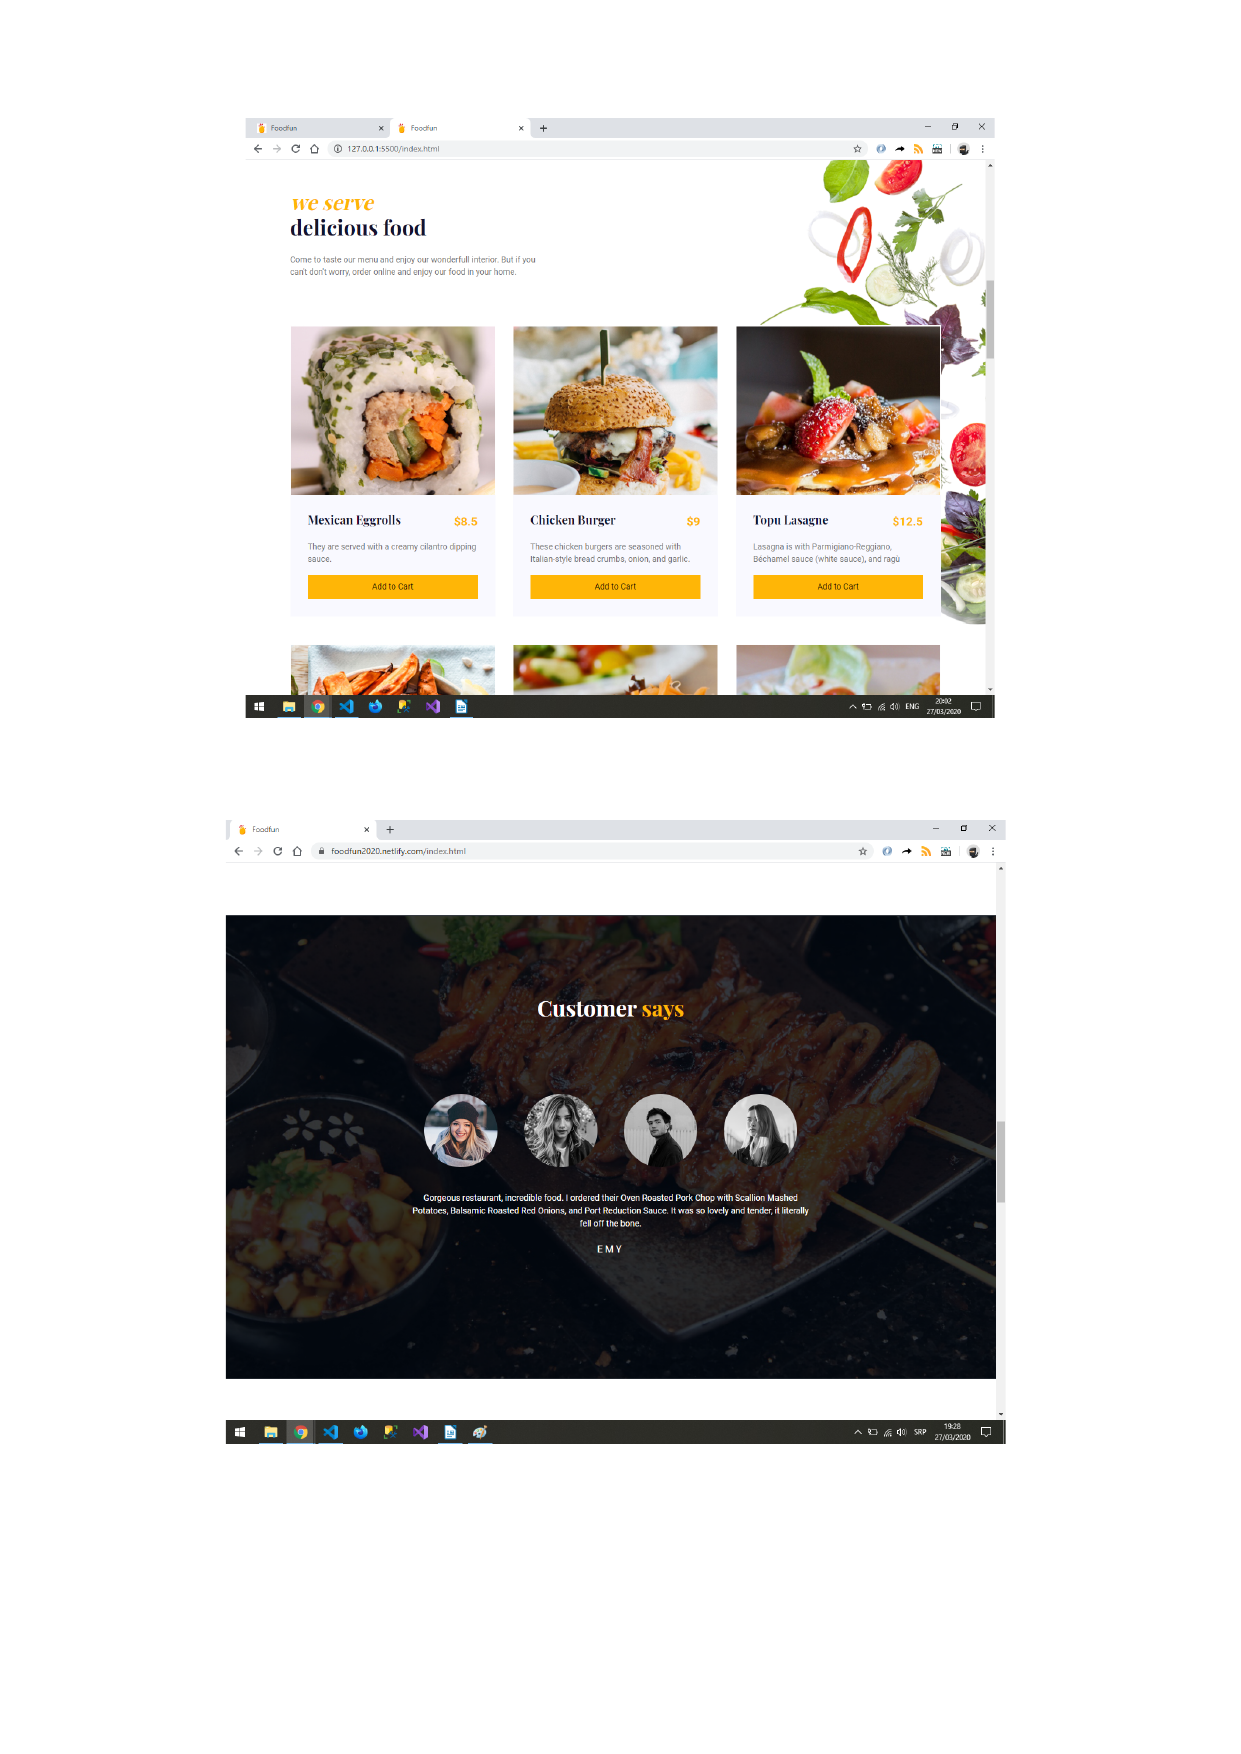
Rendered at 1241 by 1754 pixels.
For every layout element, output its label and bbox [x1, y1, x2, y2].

picture [245, 118, 995, 718]
picture [225, 820, 1006, 1444]
